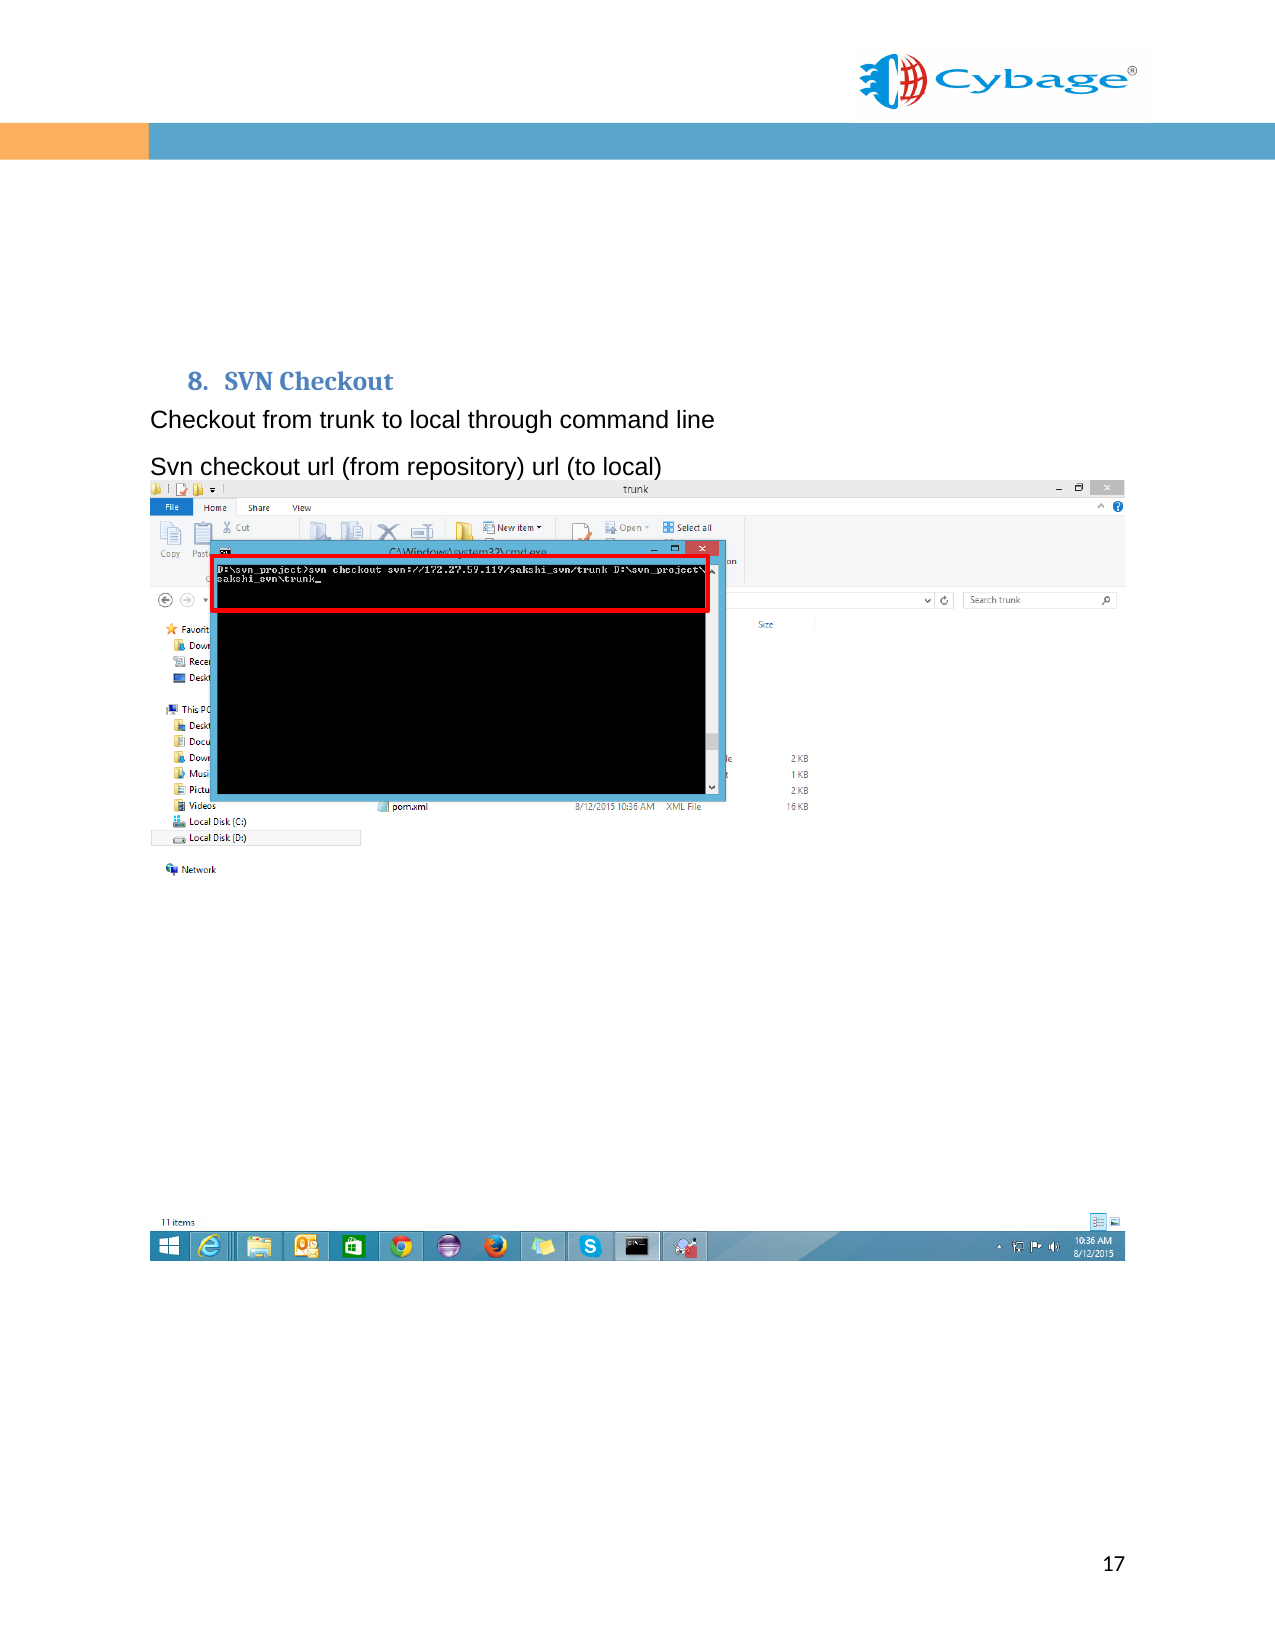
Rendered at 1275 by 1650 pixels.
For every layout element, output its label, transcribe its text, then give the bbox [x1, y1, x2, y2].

text Checkout from trunk to local through command line [150, 402, 1125, 433]
picture [851, 43, 1150, 123]
picture [150, 480, 1125, 1261]
subtitle SVN Checkout [187, 366, 1125, 398]
text Svn checkout url (from repository) url (to local) [150, 449, 1125, 480]
